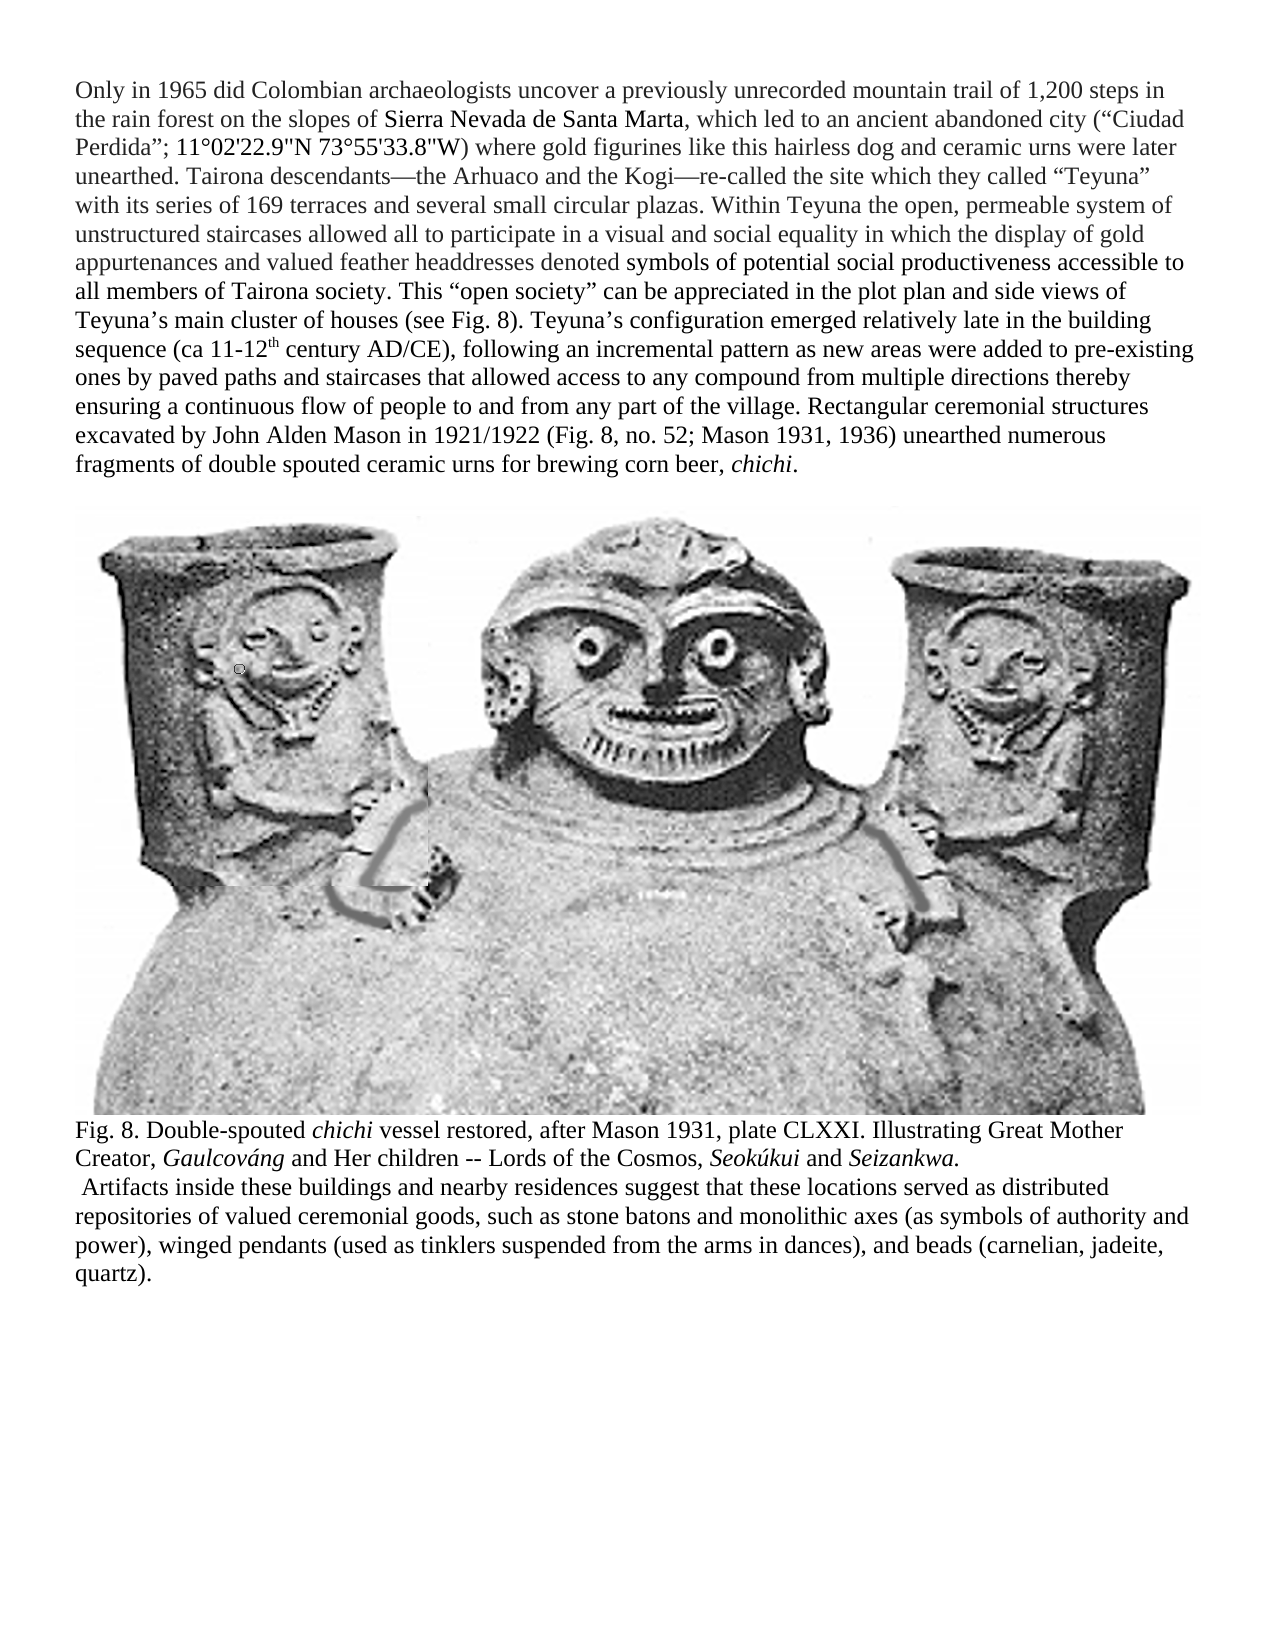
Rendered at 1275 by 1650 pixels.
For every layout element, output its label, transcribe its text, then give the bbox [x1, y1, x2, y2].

text Only in 1965 did Colombian archaeologists uncover a previously unrecorded mountain trail of 1,200 steps in the rain forest on the slopes of Sierra Nevada de Santa Marta, which led to an ancient abandoned city (“Ciudad Perdida”; 11°02'22.9"N 73°55'33.8"W) where gold figurines like this hairless dog and ceramic urns were later unearthed. Tairona descendants—the Arhuaco and the Kogi—re-called the site which they called “Teyuna” with its series of 169 terraces and several small circular plazas. Within Teyuna the open, permeable system of unstructured staircases allowed all to participate in a visual and social equality in which the display of gold appurtenances and valued feather headdresses denoted symbols of potential social productiveness accessible to all members of Tairona society. This “open society” can be appreciated in the plot plan and side views of Teyuna’s main cluster of houses (see Fig. 8). Teyuna’s configuration emerged relatively late in the building sequence (ca 11-12th century AD/CE), following an incremental pattern as new areas were added to pre-existing ones by paved paths and staircases that allowed access to any compound from multiple directions thereby ensuring a continuous flow of people to and from any part of the village. Rectangular ceremonial structures excavated by John Alden Mason in 1921/1922 (Fig. 8, no. 52; Mason 1931, 1936) unearthed numerous fragments of double spouted ceramic urns for brewing corn beer, chichi. [75, 75, 1200, 477]
picture [75, 506, 1201, 1115]
text Fig. 8. Double-spouted chichi vessel restored, after Mason 1931, plate CLXXI. Illustrating Great Mother Creator, Gaulcováng and Her children -- Lords of the Cosmos, Seokúkui and Seizankwa. [75, 1115, 1200, 1172]
text Artifacts inside these buildings and nearby residences suggest that these locations served as distributed repositories of valued ceremonial goods, such as stone batons and monolithic axes (as symbols of authority and power), winged pendants (used as tinklers suspended from the arms in dances), and beads (carnelian, jadeite, quartz). [75, 1172, 1200, 1287]
